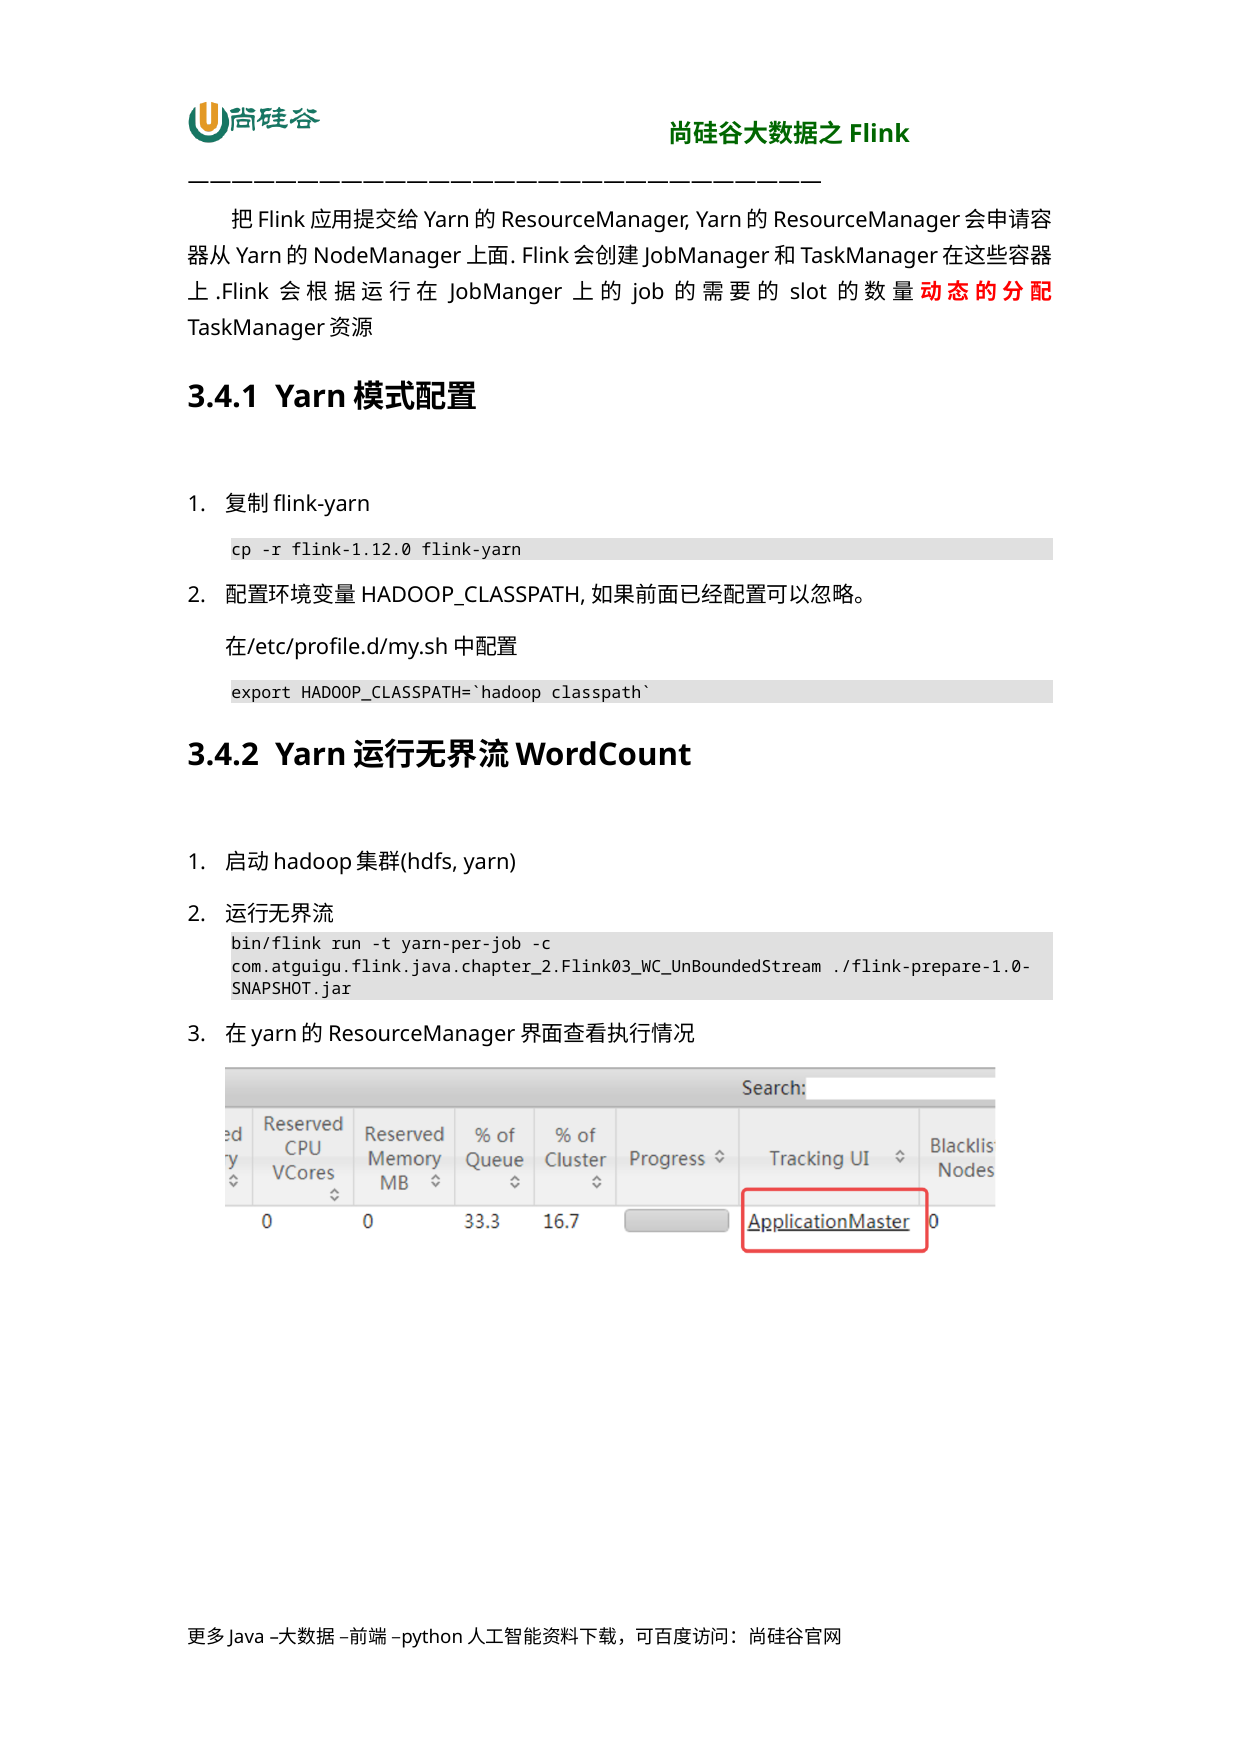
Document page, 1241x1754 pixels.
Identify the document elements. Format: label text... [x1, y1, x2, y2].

list 配置环境变量HADOOP_CLASSPATH, 如果前面已经配置可以忽略。 [187, 577, 1053, 609]
text export HADOOP_CLASSPATH=`hadoop classpath` [231, 680, 1053, 703]
text cp -r flink-1.12.0 flink-yarn [231, 538, 1053, 560]
list 运行无界流 [187, 896, 1053, 928]
picture [187, 101, 320, 143]
text 在/etc/profile.d/my.sh中配置 [225, 628, 1053, 661]
list 在yarn的ResourceManager界面查看执行情况 [187, 1016, 1053, 1048]
subtitle Yarn模式配置 [187, 361, 1053, 426]
list 启动hadoop集群(hdfs, yarn) [187, 844, 1053, 877]
subtitle Yarn运行无界流WordCount [187, 719, 1053, 784]
picture [225, 1067, 996, 1299]
list 复制flink-yarn [187, 486, 1053, 518]
text bin/flink run -t yarn-per-job -c com.atguigu.flink.java.chapter_2.Flink03_WC_UnBoundedStream ./flink-prepare-1.0-SNAPSHOT.jar [231, 932, 1053, 1000]
text 把Flink应用提交给Yarn的ResourceManager, Yarn的ResourceManager会申请容器从Yarn的NodeManager上面. Flink会创建JobManager和TaskManager在这些容器上.Flink会根据运行在JobManger上的job的需要的slot的数量动态的分配TaskManager资源 [187, 202, 1053, 342]
